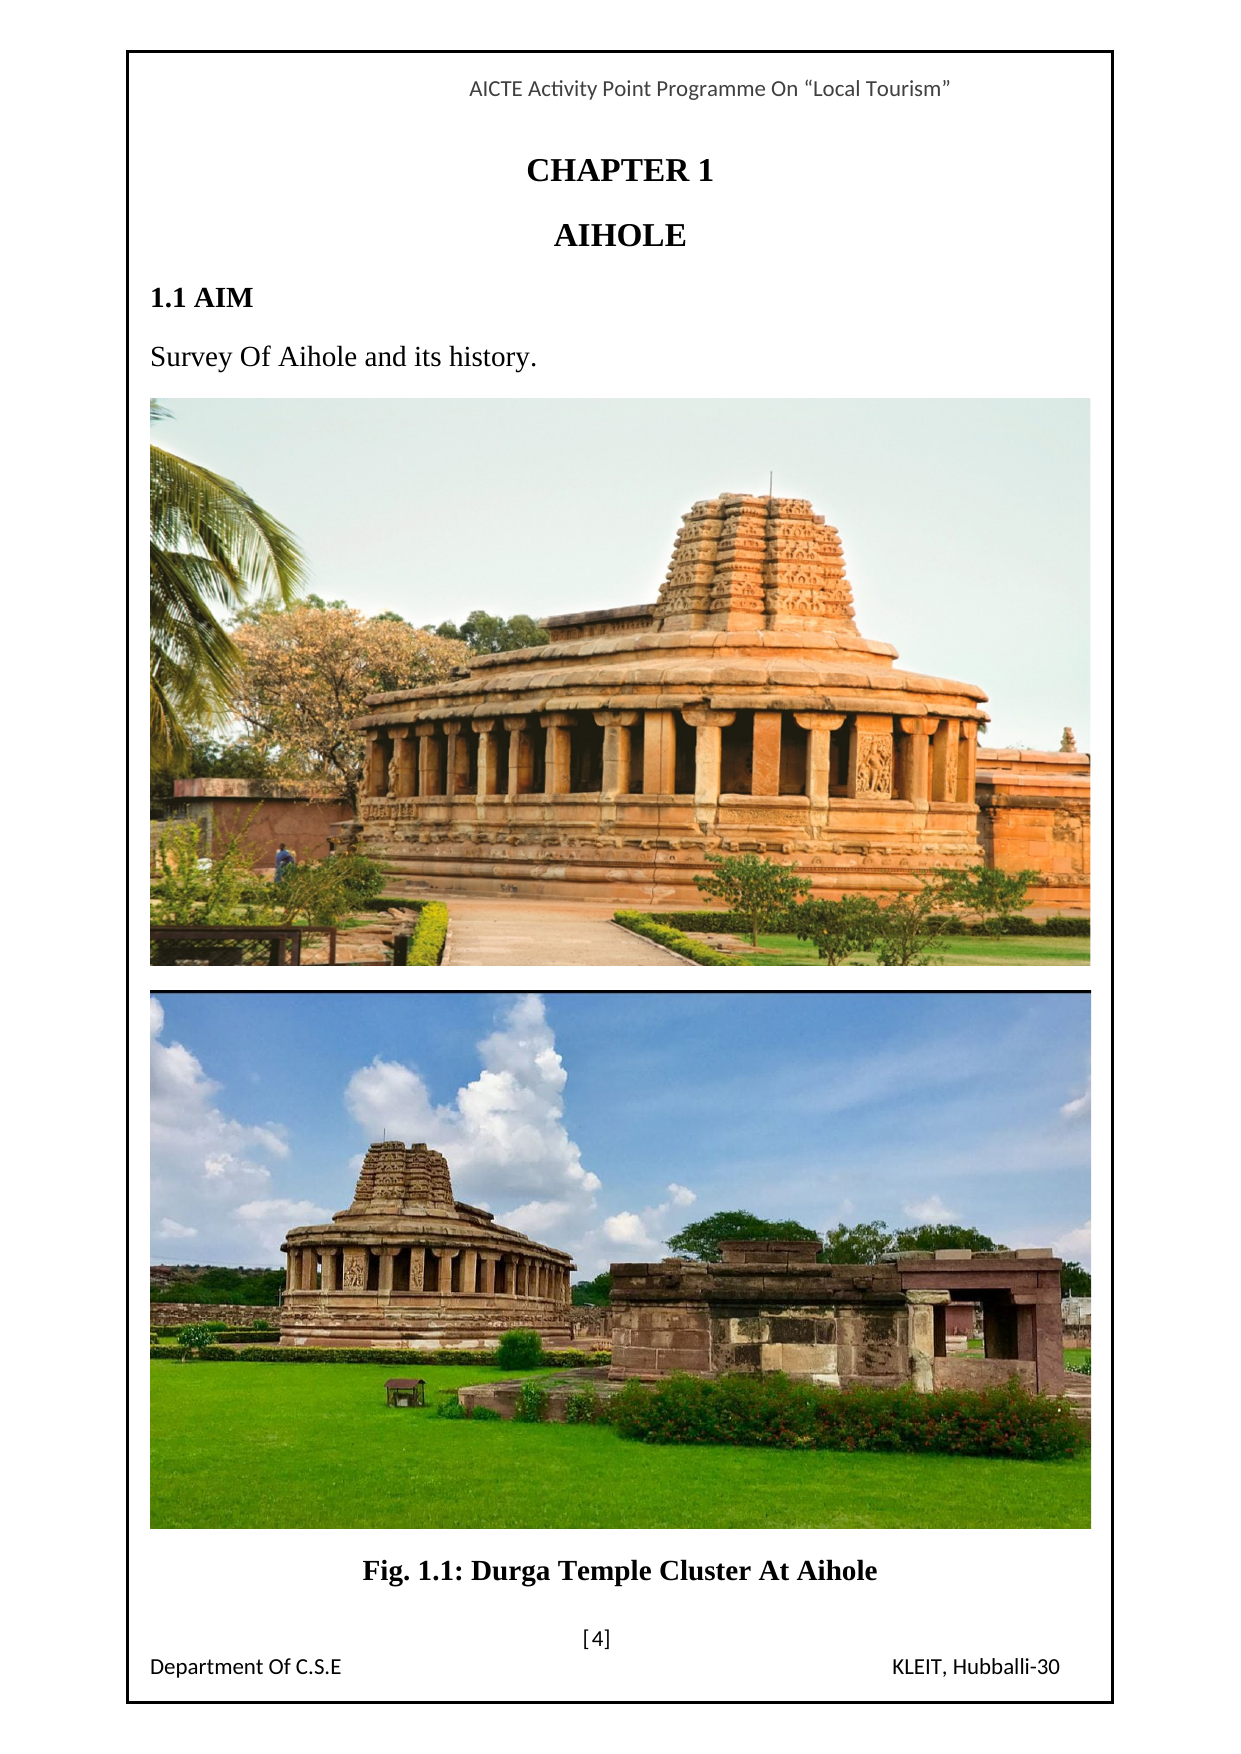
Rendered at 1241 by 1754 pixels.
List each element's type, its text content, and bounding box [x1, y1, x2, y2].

text CHAPTER 1 [150, 150, 1090, 188]
text AIHOLE [150, 215, 1090, 253]
text Fig. 1.1: Durga Temple Cluster At Aihole [150, 1553, 1090, 1587]
picture [150, 990, 1092, 1529]
text 1.1 AIM [150, 280, 1090, 313]
picture [150, 398, 1091, 966]
text Survey Of Aihole and its history. [150, 339, 1090, 373]
